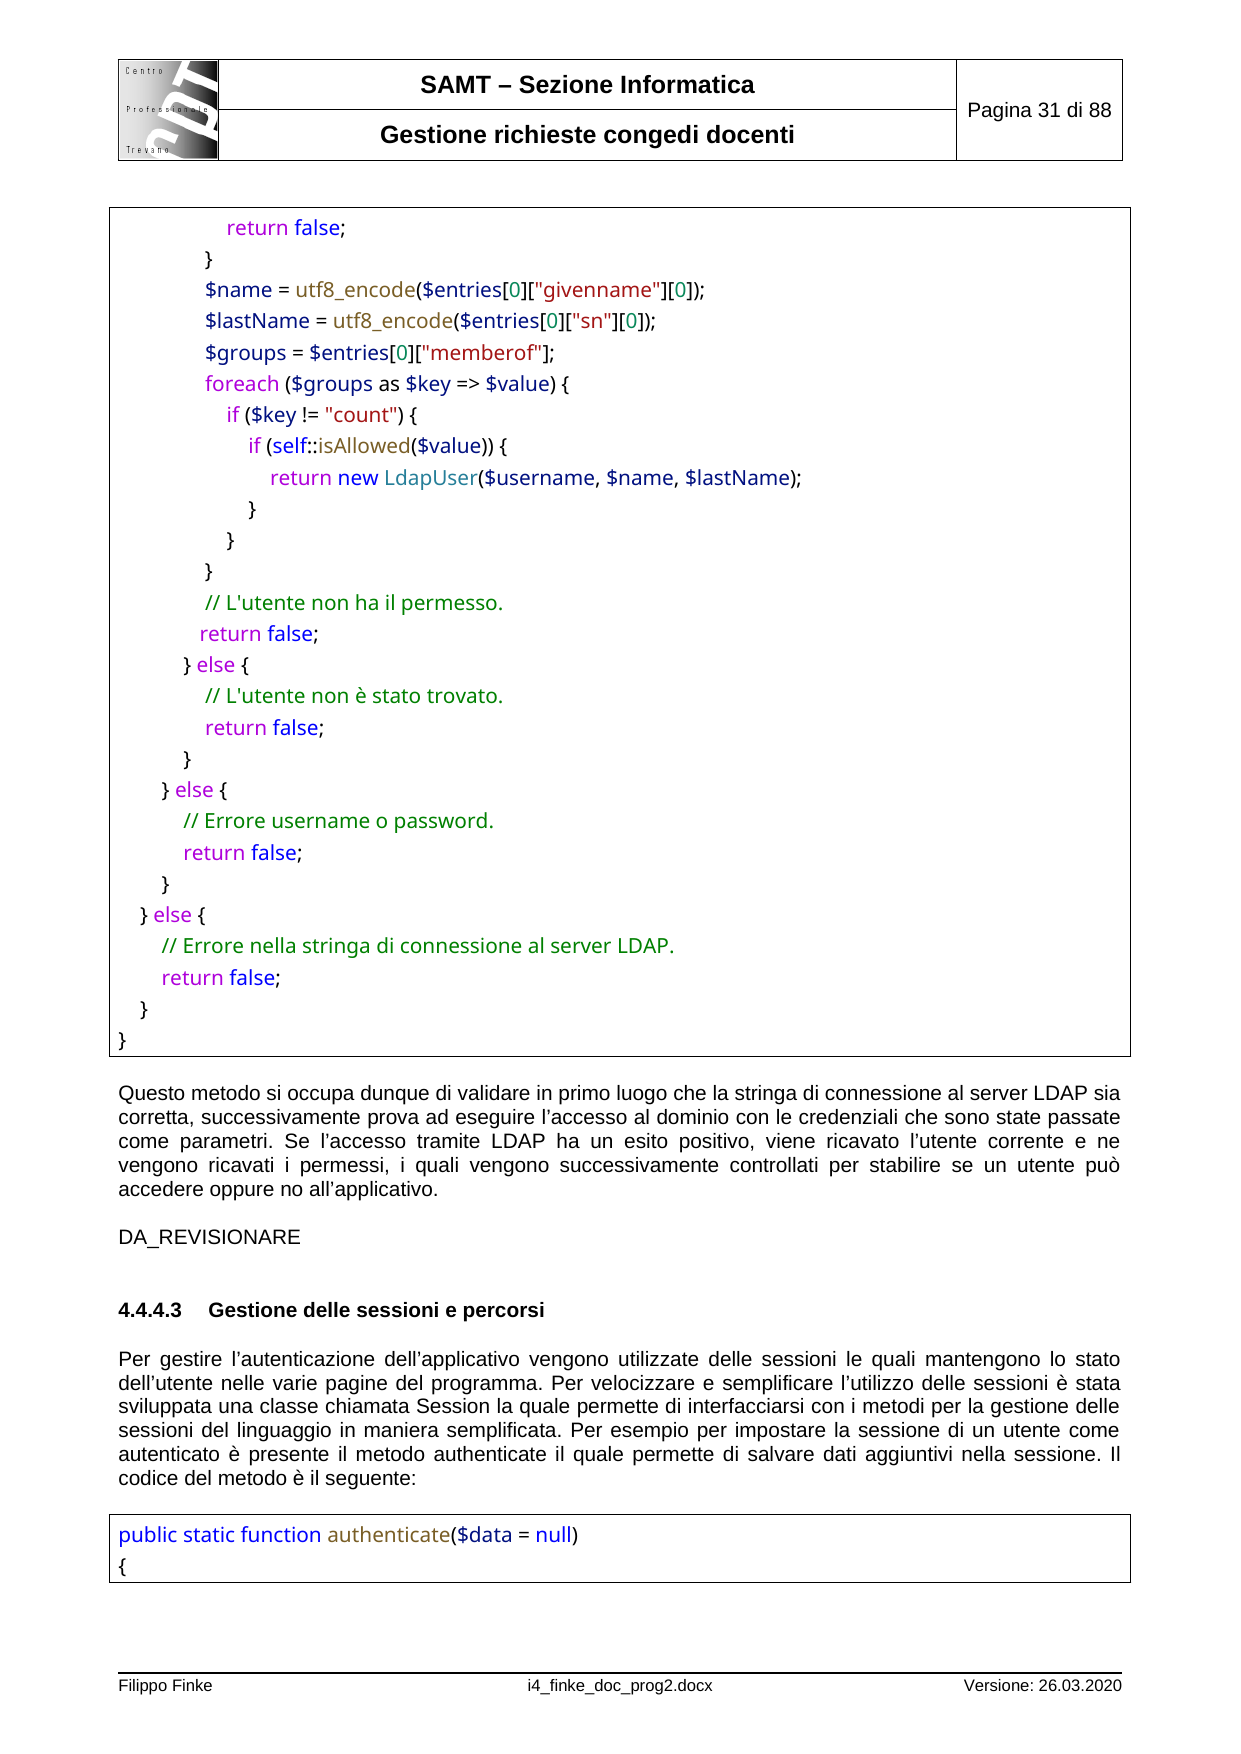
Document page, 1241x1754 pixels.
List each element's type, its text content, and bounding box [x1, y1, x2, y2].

text { [110, 1545, 1130, 1582]
text $name = utf8_encode($entries[0]["givenname"][0]); [118, 272, 1122, 304]
text // L'utente non è stato trovato. [118, 679, 1122, 710]
text Per gestire l’autenticazione dell’applicativo vengono utilizzate delle sessioni le quali mantengono lo stato dell’utente nelle varie pagine del programma. Per velocizzare e semplificare l’utilizzo delle sessioni è stata sviluppata una classe chiamata Session la quale permette di interfacciarsi con i metodi per la gestione delle sessioni del linguaggio in maniera semplificata. Per esempio per impostare la sessione di un utente come autenticato è presente il metodo authenticate il quale permette di salvare dati aggiuntivi nella sessione. Il codice del metodo è il seguente: [118, 1346, 1122, 1490]
text } [118, 241, 1122, 272]
text return false; [118, 616, 1122, 647]
text // Errore username o password. [118, 804, 1122, 835]
text } [118, 491, 1122, 522]
text // L'utente non ha il permesso. [118, 585, 1122, 616]
text } [118, 522, 1122, 554]
text return false; [110, 208, 1130, 241]
text if (self::isAllowed($value)) { [118, 429, 1122, 460]
text } else { [118, 772, 1122, 804]
text } [118, 741, 1122, 772]
text DA_REVISIONARE [118, 1224, 1122, 1248]
text public static function authenticate($data = null) [110, 1515, 1130, 1545]
text $lastName = utf8_encode($entries[0]["sn"][0]); [118, 304, 1122, 335]
text // Errore nella stringa di connessione al server LDAP. [118, 929, 1122, 960]
text return false; [118, 835, 1122, 866]
text foreach ($groups as $key => $value) { [118, 366, 1122, 397]
text return false; [118, 710, 1122, 741]
text Questo metodo si occupa dunque di validare in primo luogo che la stringa di connessione al server LDAP sia corretta, successivamente prova ad eseguire l’accesso al dominio con le credenziali che sono state passate come parametri. Se l’accesso tramite LDAP ha un esito positivo, viene ricavato l’utente corrente e ne vengono ricavati i permessi, i quali vengono successivamente controllati per stabilire se un utente può accedere oppure no all’applicativo. [118, 1081, 1122, 1201]
text return new LdapUser($username, $name, $lastName); [118, 460, 1122, 491]
text $groups = $entries[0]["memberof"]; [118, 335, 1122, 366]
text return false; [118, 960, 1122, 991]
text } else { [118, 647, 1122, 679]
text } [118, 554, 1122, 585]
text } [118, 866, 1122, 897]
subtitle Gestione delle sessioni e percorsi [118, 1297, 1122, 1321]
picture [118, 60, 218, 159]
text } else { [118, 897, 1122, 929]
text if ($key != "count") { [118, 397, 1122, 429]
text } [118, 991, 1122, 1019]
text } [110, 1019, 1130, 1056]
